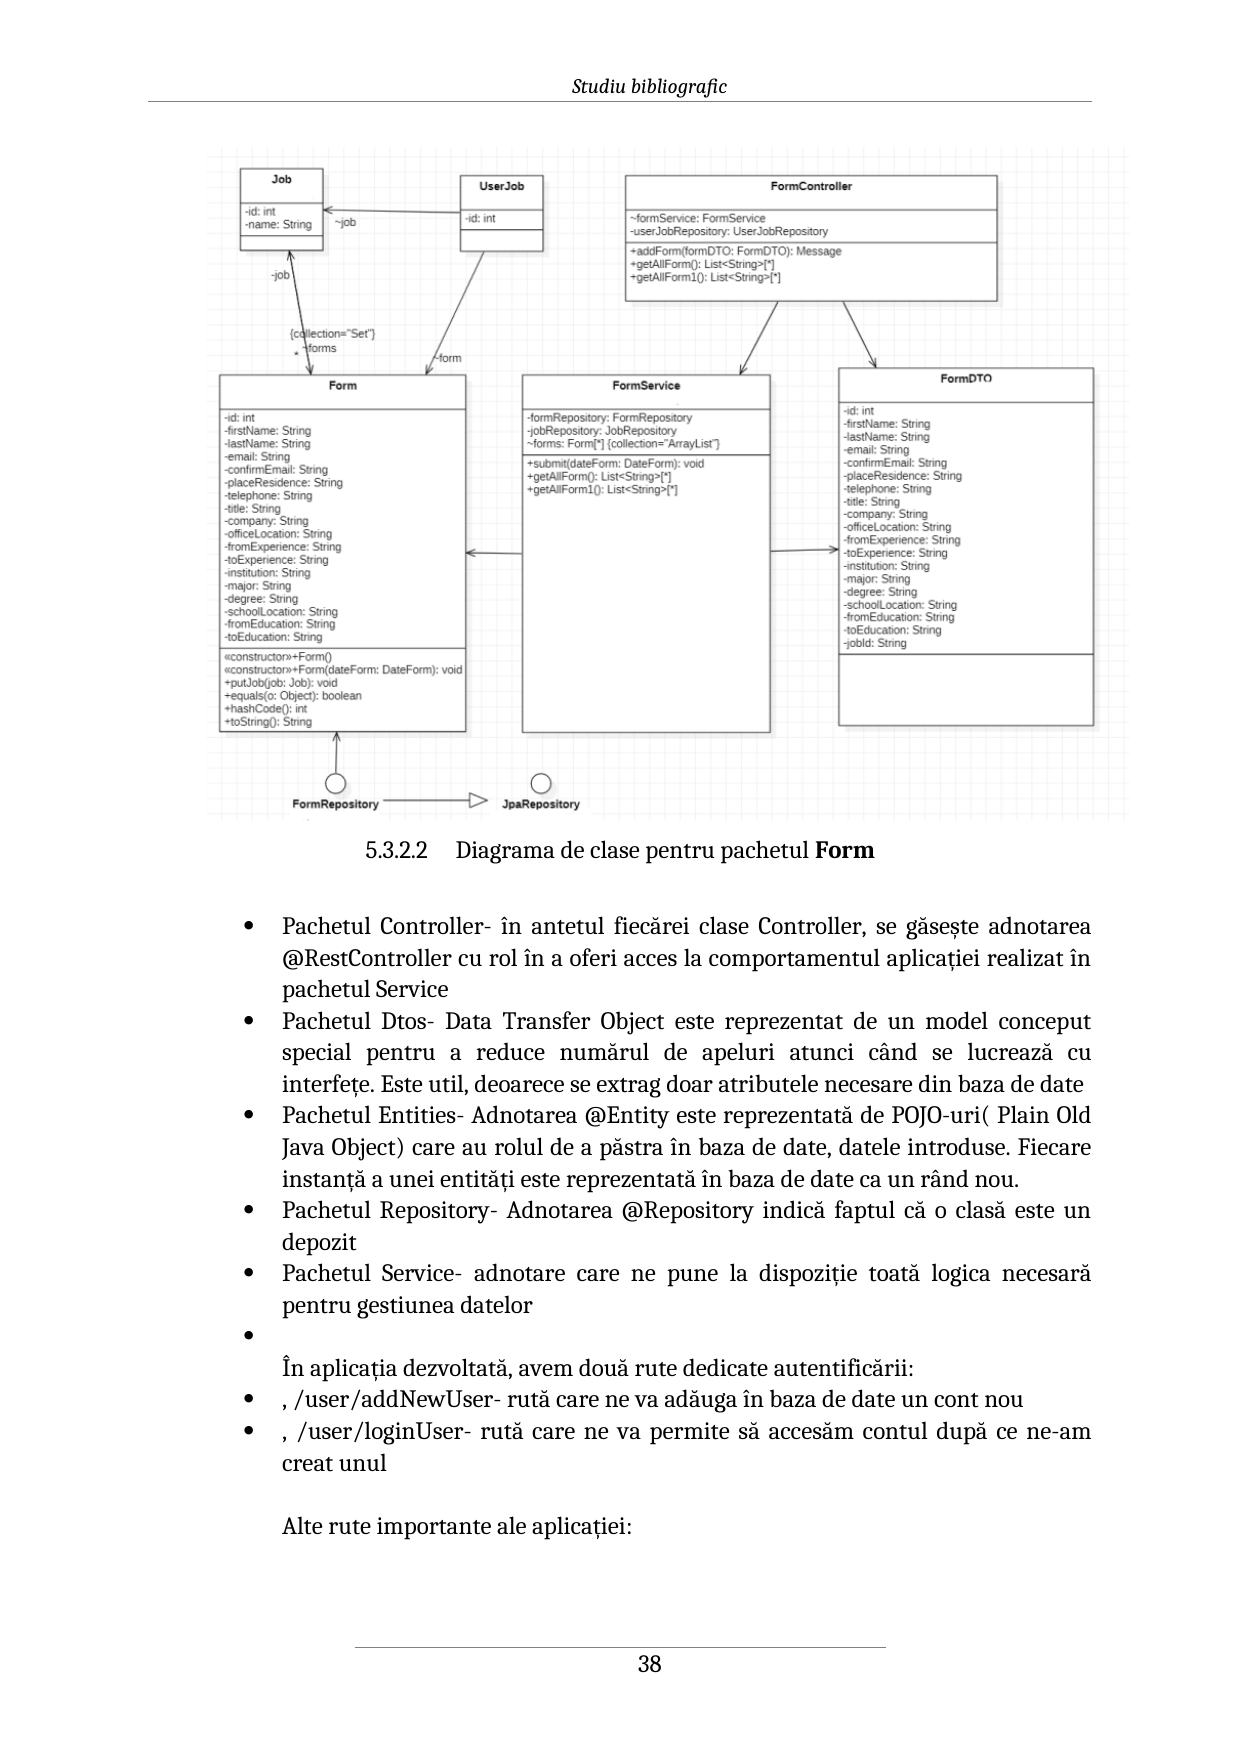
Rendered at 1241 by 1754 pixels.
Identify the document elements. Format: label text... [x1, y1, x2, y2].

subtitle Diagrama de clase pentru pachetul Form [148, 836, 1092, 865]
list Pachetul Entities- Adnotarea @Entity este reprezentată de POJO-uri( Plain Old Java Object) care au rolul de a păstra în baza de date, datele introduse. Fiecare instanță a unei entități este reprezentată în baza de date ca un rând nou. [244, 1101, 1092, 1193]
list Pachetul Repository- Adnotarea @Repository indică faptul că o clasă este un depozit [244, 1196, 1092, 1256]
picture [206, 147, 1152, 821]
list În aplicația dezvoltată, avem două rute dedicate autentificării: [282, 1354, 1092, 1383]
list Pachetul Dtos- Data Transfer Object este reprezentat de un model conceput special pentru a reduce numărul de apeluri atunci când se lucrează cu interfețe. Este util, deoarece se extrag doar atributele necesare din baza de date [244, 1007, 1092, 1098]
list , /user/loginUser- rută care ne va permite să accesăm contul după ce ne-am creat unul [244, 1417, 1092, 1477]
list , /user/addNewUser- rută care ne va adăuga în baza de date un cont nou [244, 1385, 1092, 1414]
list Pachetul Controller- în antetul fiecărei clase Controller, se găsește adnotarea @RestController cu rol în a oferi acces la comportamentul aplicației realizat în pachetul Service [244, 912, 1092, 1004]
list Pachetul Service- adnotare care ne pune la dispoziție toată logica necesară pentru gestiunea datelor [244, 1259, 1092, 1319]
list Alte rute importante ale aplicației: [282, 1512, 1092, 1540]
